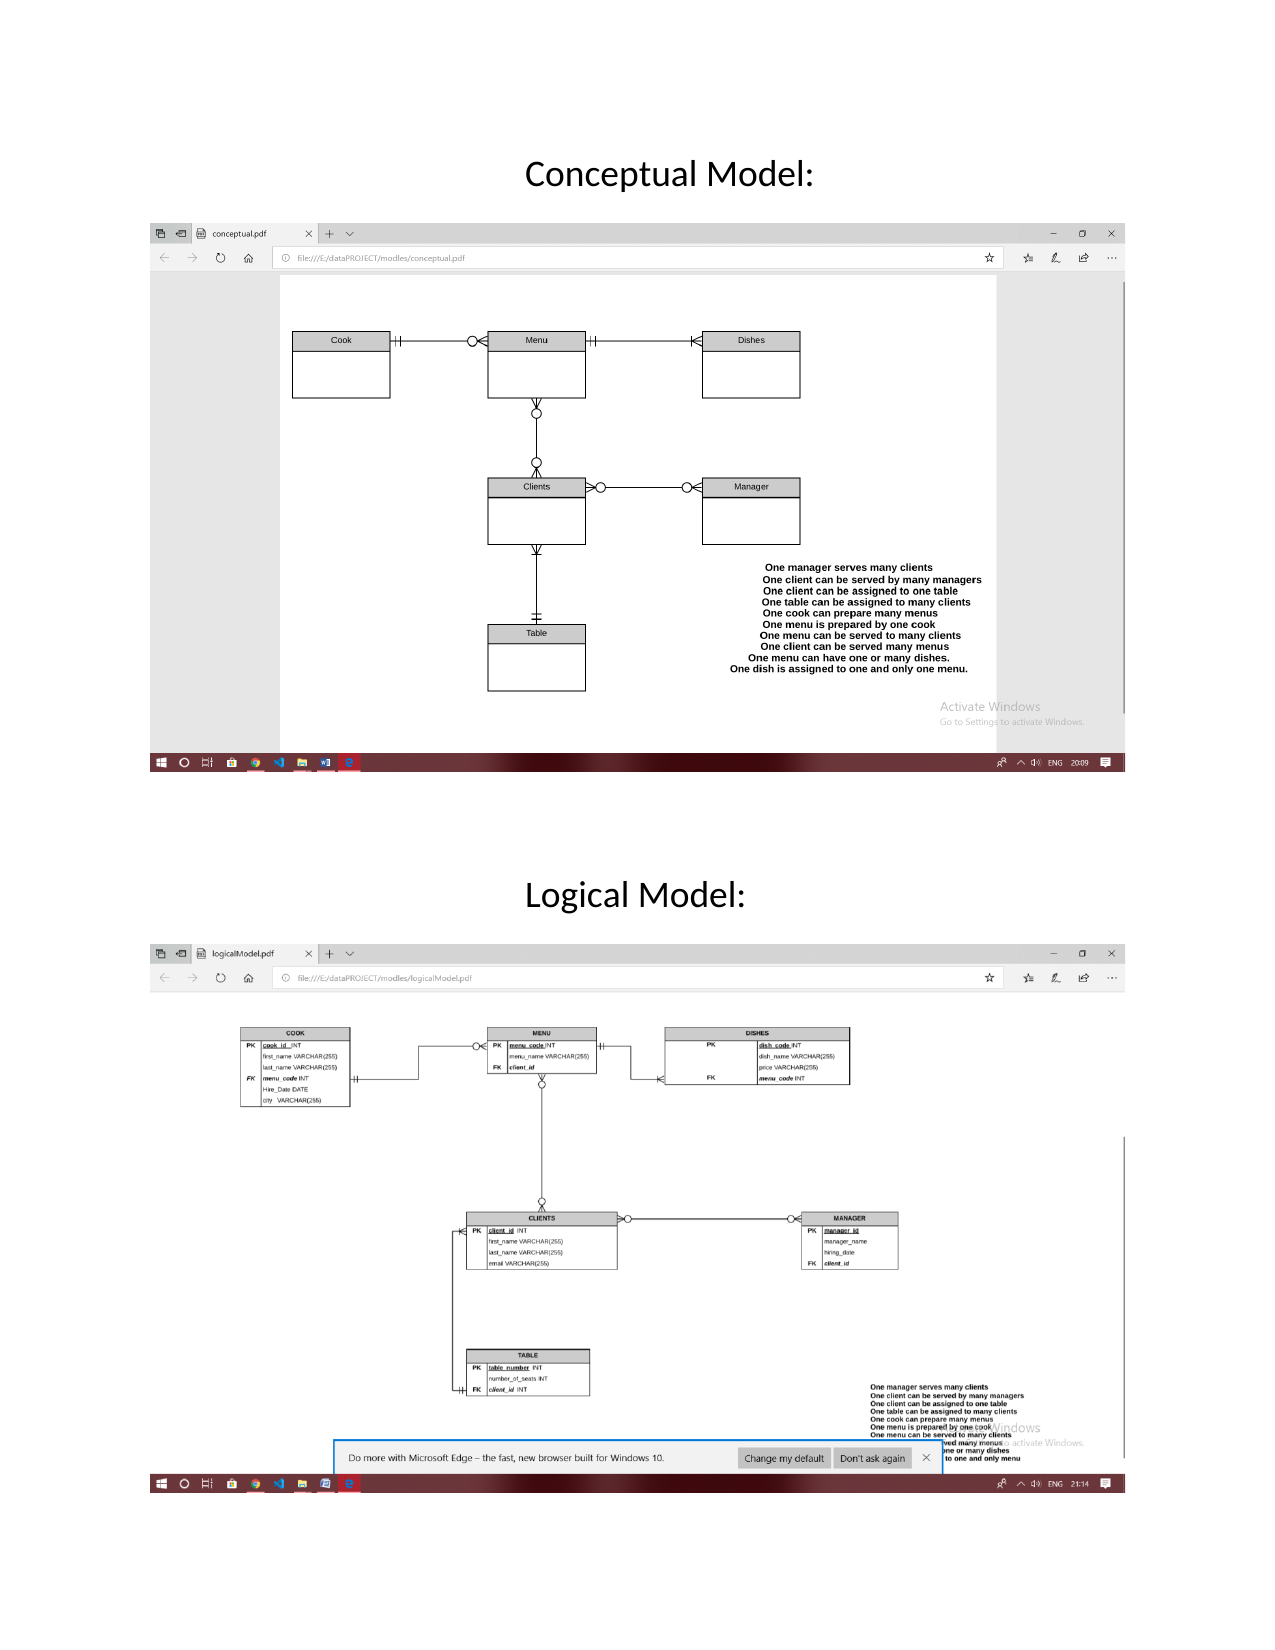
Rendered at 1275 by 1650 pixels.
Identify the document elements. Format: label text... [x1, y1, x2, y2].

text Logical Model: [150, 871, 1125, 916]
text Conceptual Model: [150, 150, 1125, 196]
picture [150, 223, 1125, 772]
picture [150, 944, 1125, 1493]
